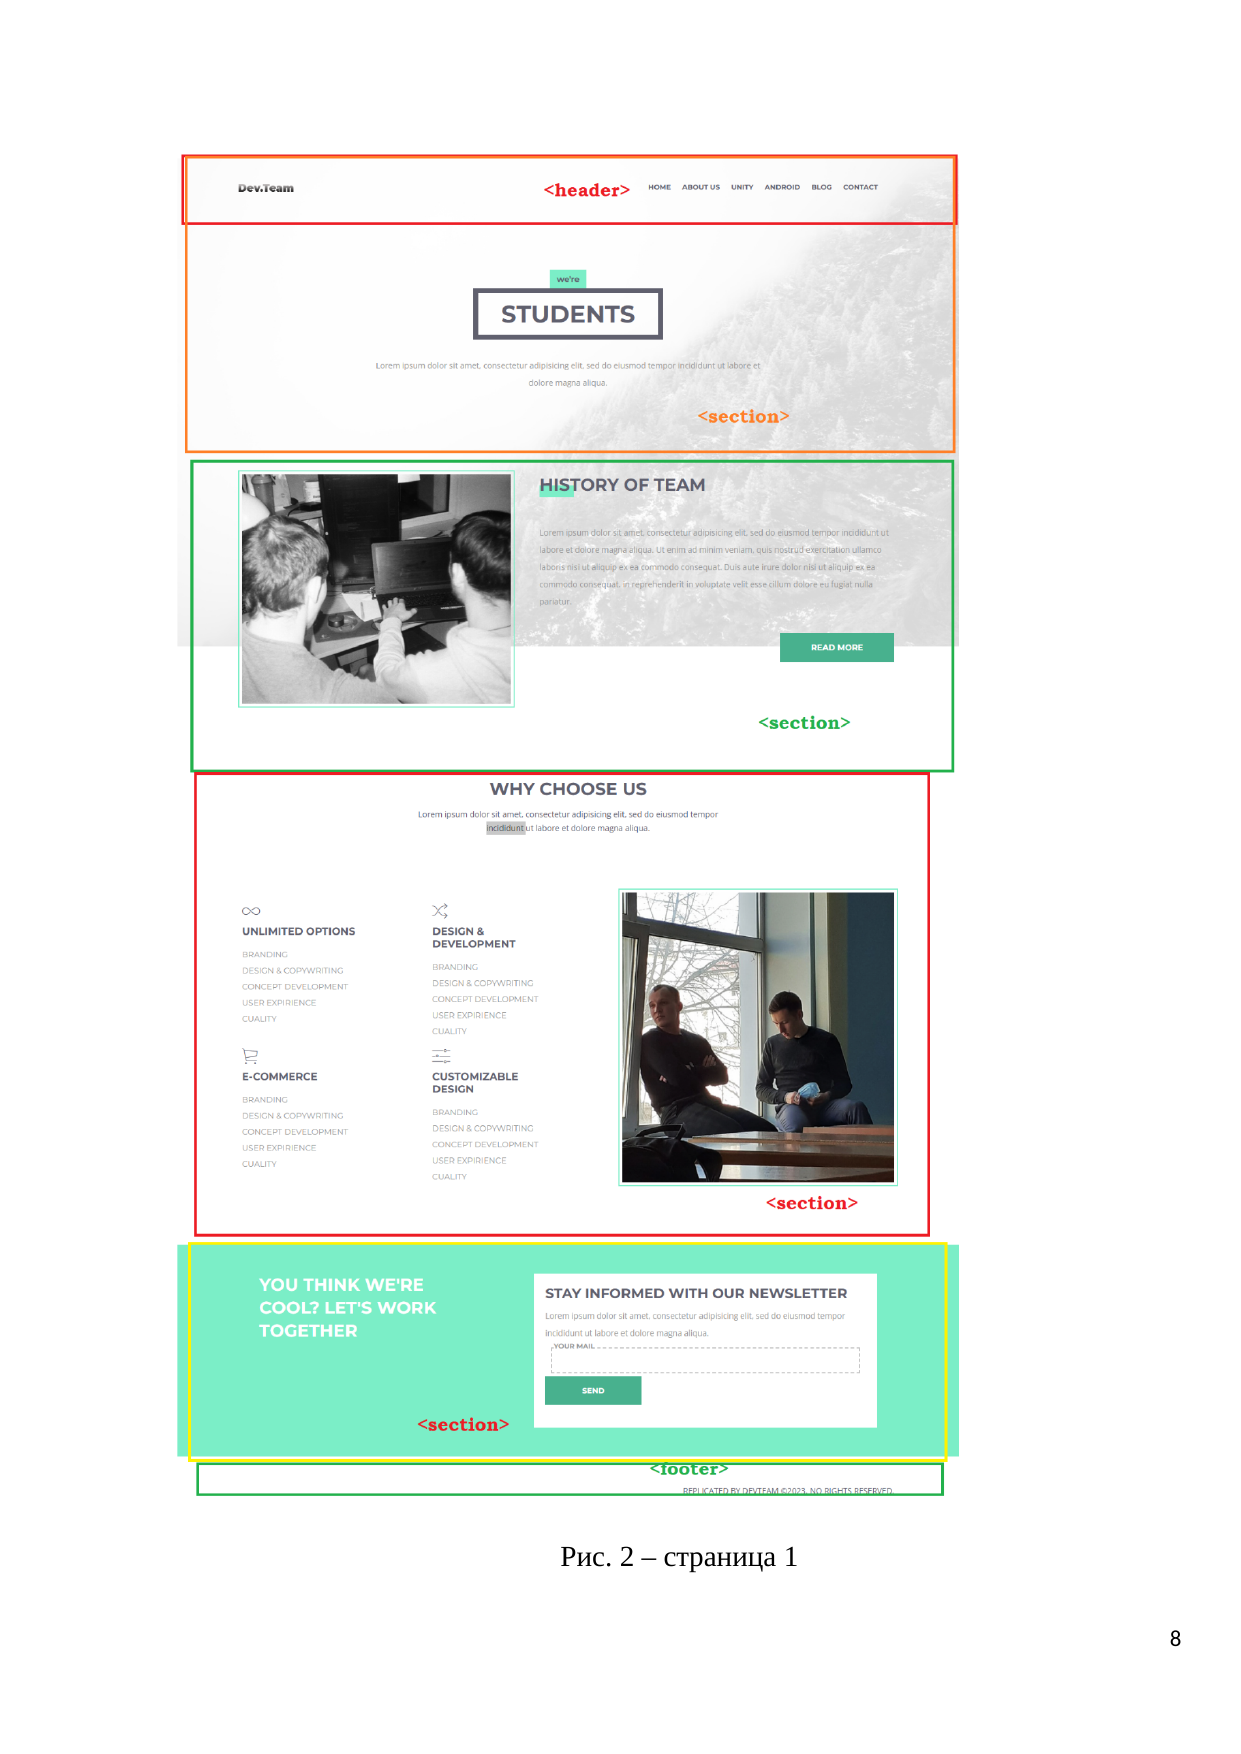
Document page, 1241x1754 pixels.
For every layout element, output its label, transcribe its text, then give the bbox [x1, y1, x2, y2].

text Рис. 2 – страница 1 [177, 1539, 1181, 1573]
picture [177, 118, 962, 1509]
